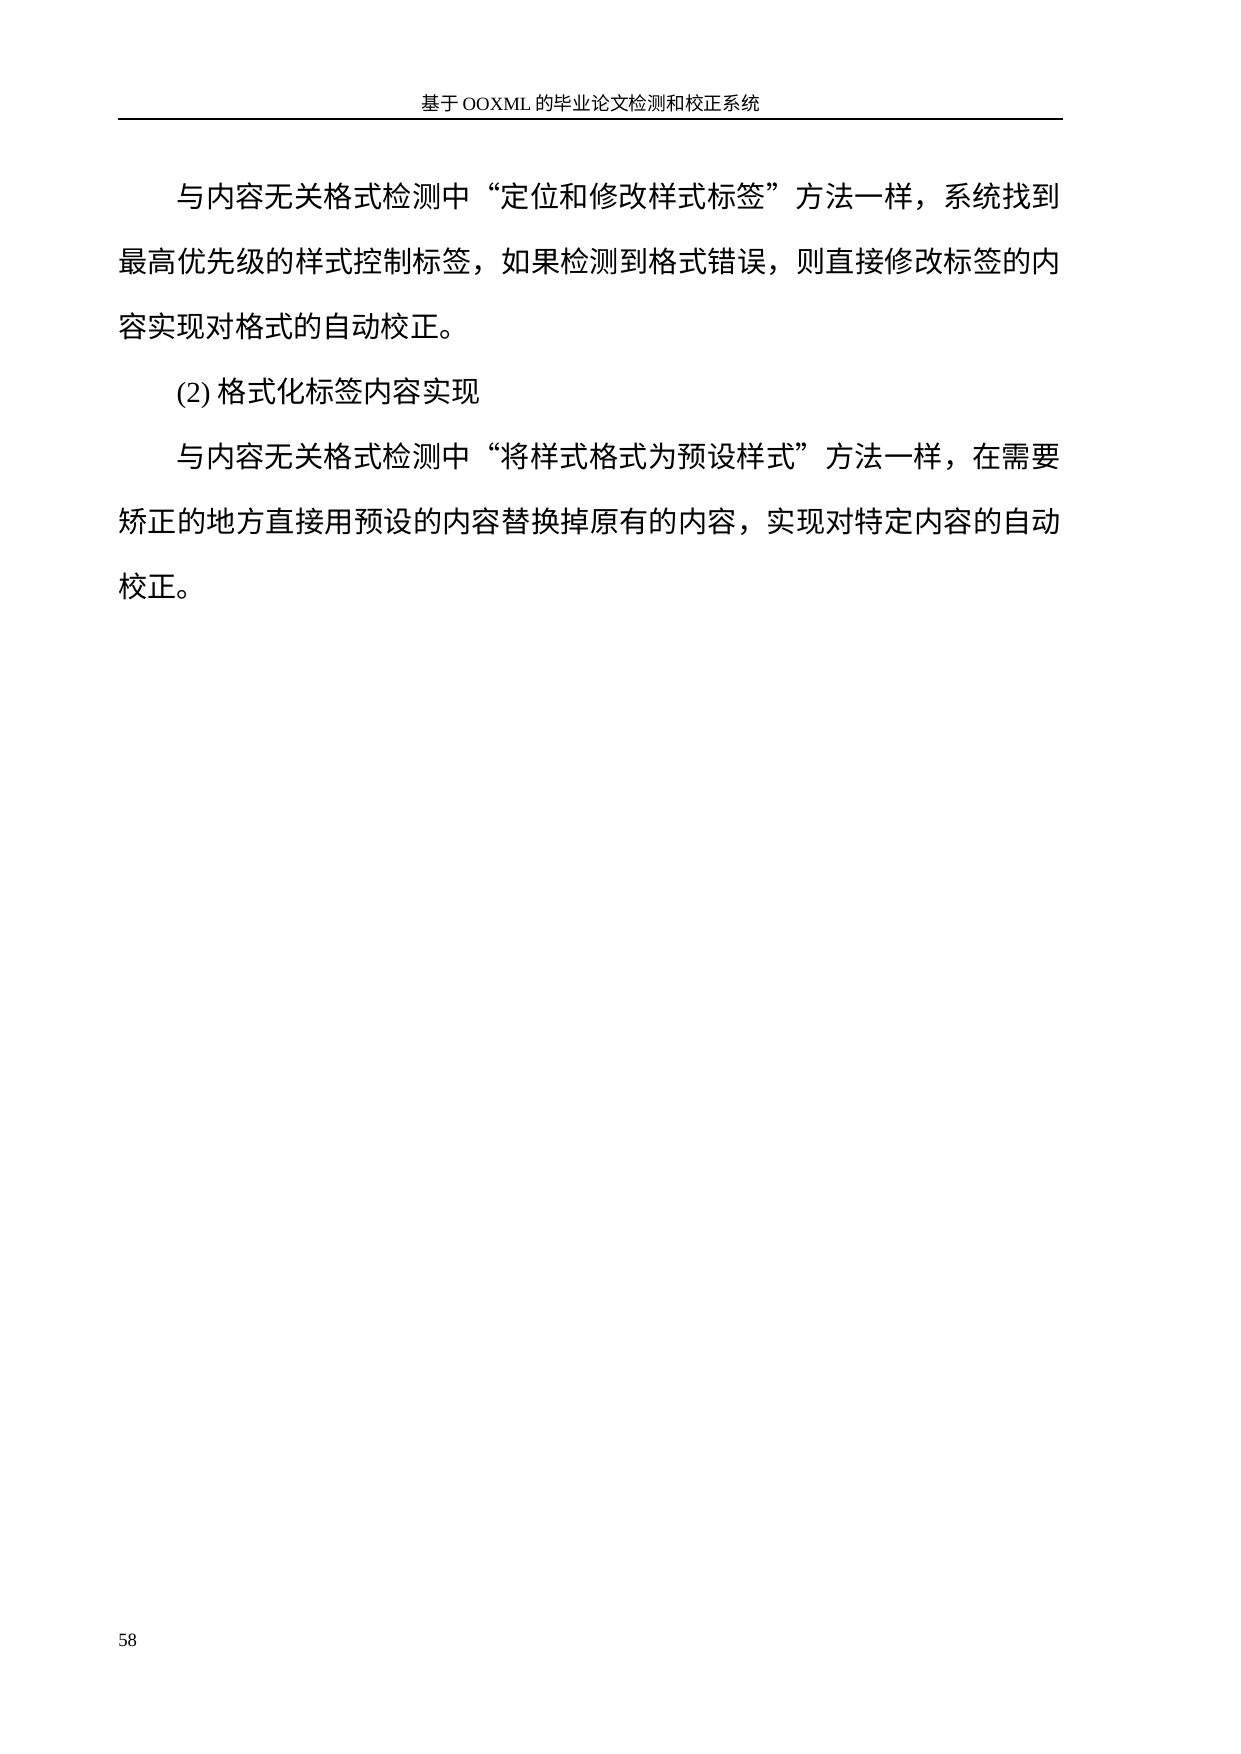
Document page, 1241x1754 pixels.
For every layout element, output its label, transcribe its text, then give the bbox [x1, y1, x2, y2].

text 与内容无关格式检测中“将样式格式为预设样式”方法一样，在需要矫正的地方直接用预设的内容替换掉原有的内容，实现对特定内容的自动校正。 [118, 422, 1063, 617]
text 与内容无关格式检测中“定位和修改样式标签”方法一样，系统找到最高优先级的样式控制标签，如果检测到格式错误，则直接修改标签的内容实现对格式的自动校正。 [118, 162, 1063, 357]
list 格式化标签内容实现 [118, 357, 1063, 422]
